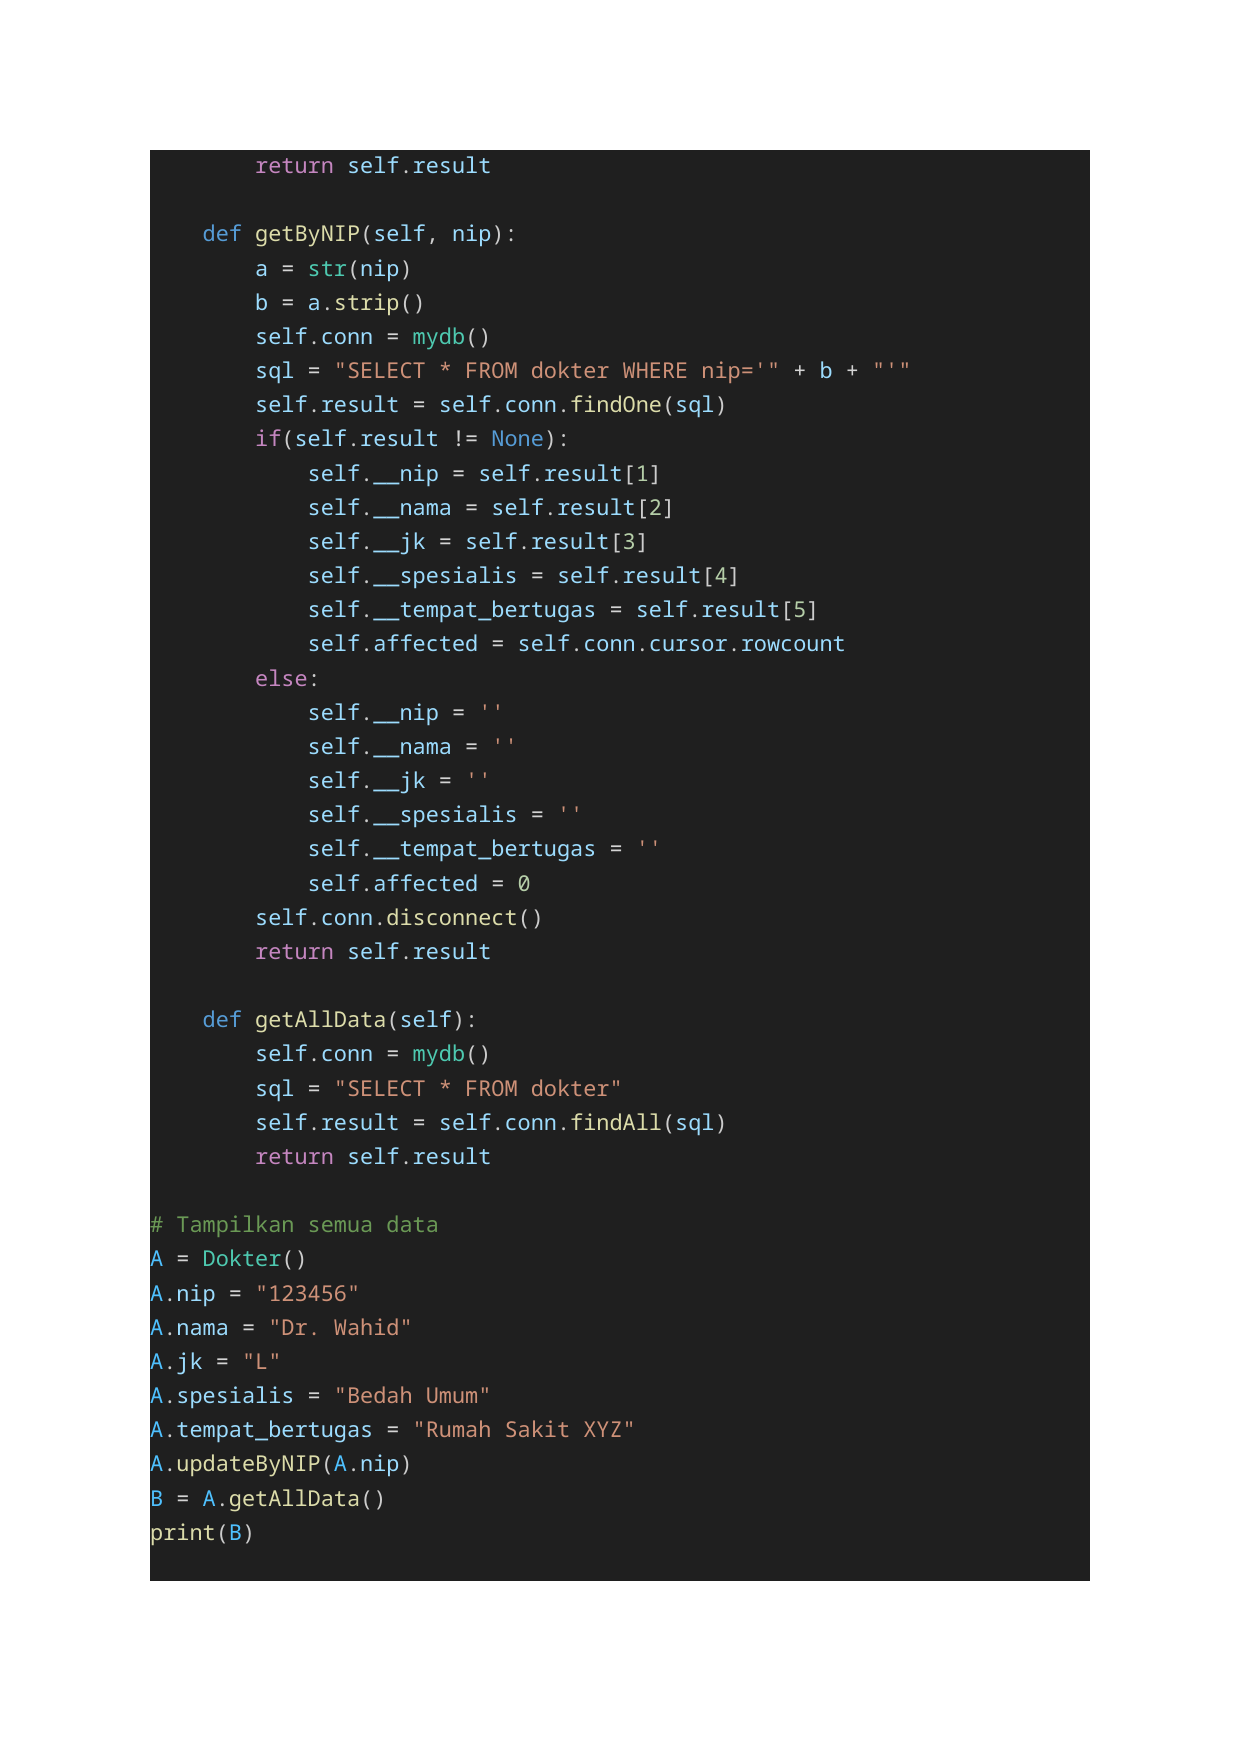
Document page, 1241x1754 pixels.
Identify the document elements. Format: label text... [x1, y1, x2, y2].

text self.affected = 0 [150, 867, 1090, 897]
text A = Dokter() [150, 1243, 1090, 1273]
text self.__spesialis = self.result[4] [150, 560, 1090, 590]
text self.affected = self.conn.cursor.rowcount [150, 628, 1090, 658]
text print(B) [150, 1517, 1090, 1546]
text sql = "SELECT * FROM dokter WHERE nip='" + b + "'" [150, 355, 1090, 385]
text a = str(nip) [150, 252, 1090, 282]
text A.nip = "123456" [150, 1277, 1090, 1307]
text self.__nip = '' [150, 697, 1090, 726]
text b = a.strip() [150, 287, 1090, 316]
text self.__nama = self.result[2] [150, 492, 1090, 521]
text self.__spesialis = '' [150, 799, 1090, 829]
text def getAllData(self): [150, 1004, 1090, 1034]
text self.__tempat_bertugas = '' [150, 833, 1090, 863]
text A.spesialis = "Bedah Umum" [150, 1380, 1090, 1410]
text self.__tempat_bertugas = self.result[5] [150, 594, 1090, 624]
text B = A.getAllData() [150, 1482, 1090, 1512]
text return self.result [150, 1141, 1090, 1171]
text self.result = self.conn.findAll(sql) [150, 1107, 1090, 1136]
text self.result = self.conn.findOne(sql) [150, 389, 1090, 419]
text A.tempat_bertugas = "Rumah Sakit XYZ" [150, 1414, 1090, 1444]
text self.__jk = '' [150, 765, 1090, 795]
text # Tampilkan semua data [150, 1209, 1090, 1239]
text else: [150, 662, 1090, 692]
text self.__jk = self.result[3] [150, 526, 1090, 556]
text A.jk = "L" [150, 1346, 1090, 1376]
text def getByNIP(self, nip): [150, 218, 1090, 248]
text self.__nama = '' [150, 731, 1090, 761]
text A.updateByNIP(A.nip) [150, 1448, 1090, 1478]
text self.conn.disconnect() [150, 902, 1090, 931]
text return self.result [150, 936, 1090, 966]
text self.conn = mydb() [150, 321, 1090, 351]
text self.__nip = self.result[1] [150, 457, 1090, 487]
text sql = "SELECT * FROM dokter" [150, 1072, 1090, 1102]
text return self.result [150, 150, 1090, 180]
text A.nama = "Dr. Wahid" [150, 1312, 1090, 1341]
text self.conn = mydb() [150, 1038, 1090, 1068]
text if(self.result != None): [150, 423, 1090, 453]
